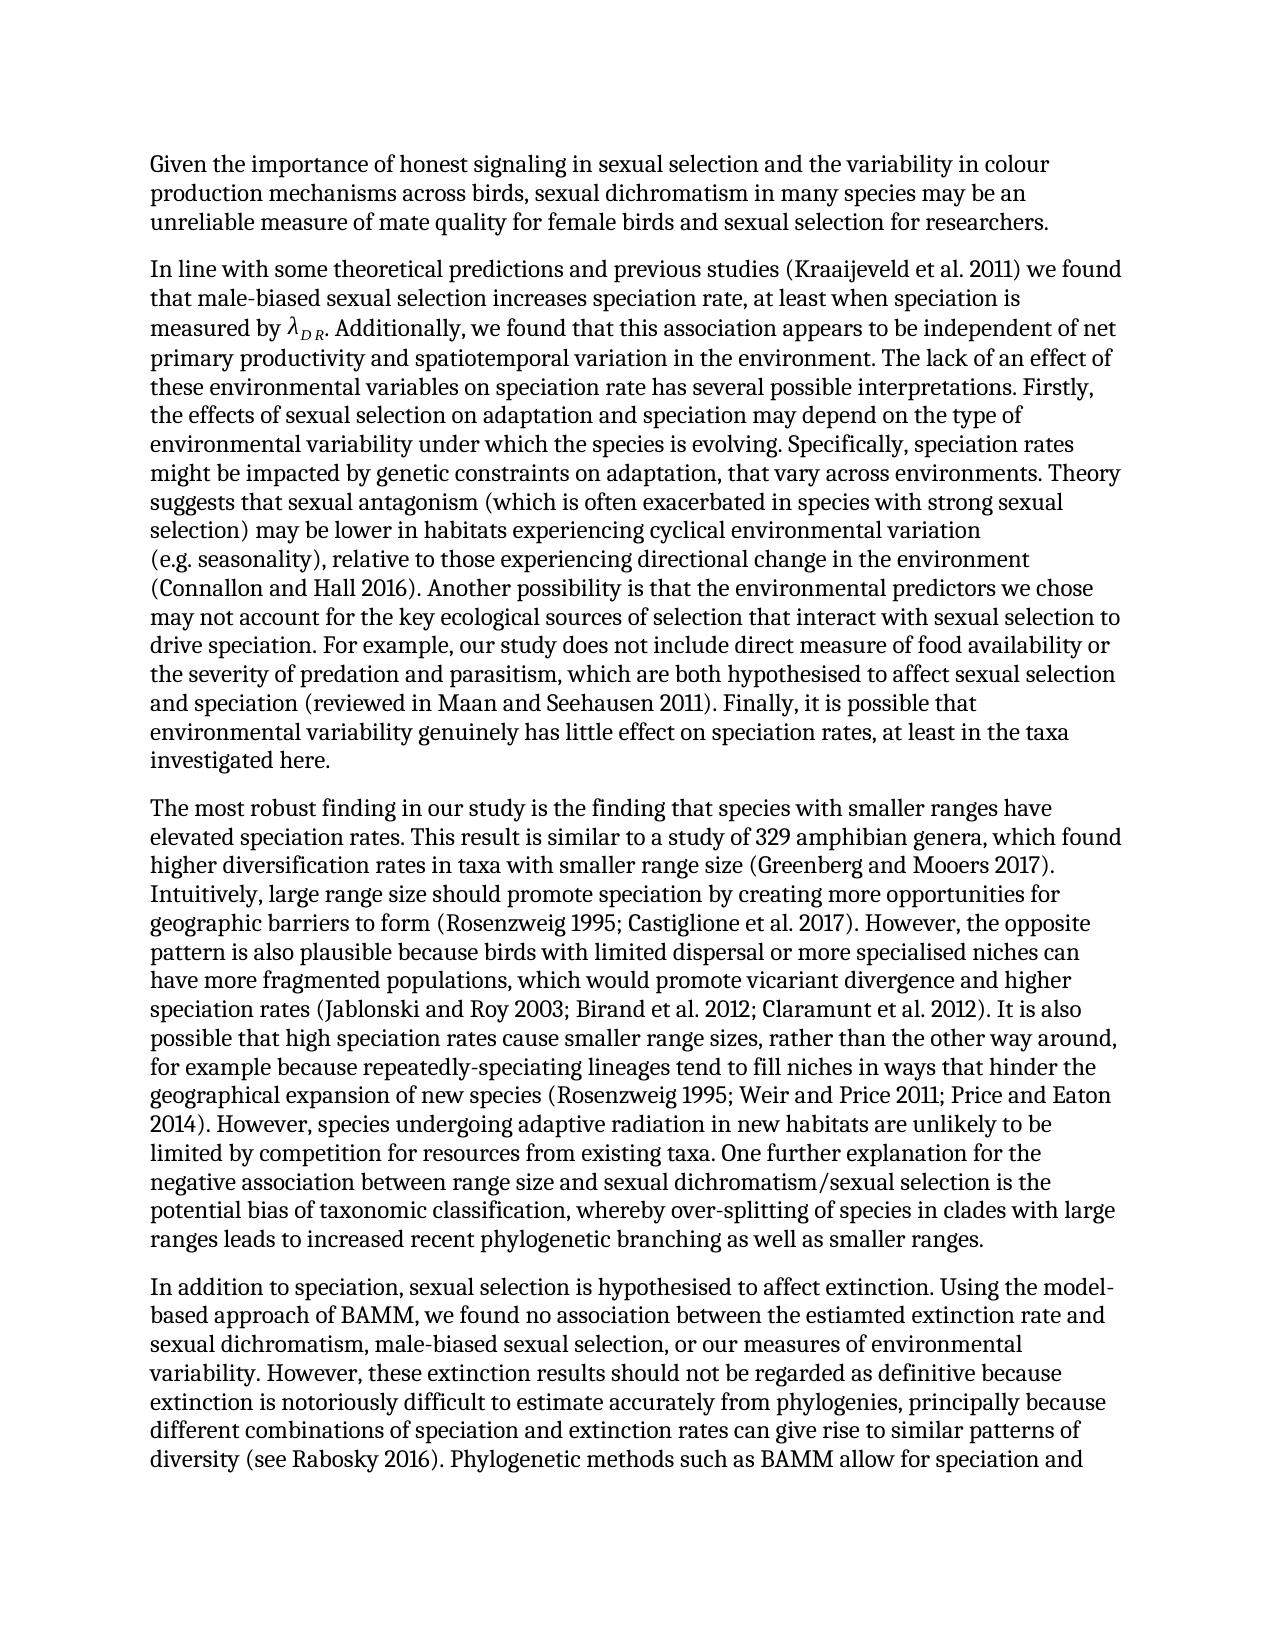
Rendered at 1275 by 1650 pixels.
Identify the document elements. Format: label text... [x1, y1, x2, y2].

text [150, 150, 1125, 236]
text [150, 1273, 1125, 1474]
text The most robust finding in our study is the finding that species with smaller ranges have elevated speciation rates. This result is similar to a study of 329 amphibian genera, which found higher diversification rates in taxa with smaller range size (Greenberg and Mooers 2017). Intuitively, large range size should promote speciation by creating more opportunities for geographic barriers to form (Rosenzweig 1995; Castiglione et al. 2017). However, the opposite pattern is also plausible because birds with limited dispersal or more specialised niches can have more fragmented populations, which would promote vicariant divergence and higher speciation rates (Jablonski and Roy 2003; Birand et al. 2012; Claramunt et al. 2012). It is also possible that high speciation rates cause smaller range sizes, rather than the other way around, for example because repeatedly-speciating lineages tend to fill niches in ways that hinder the geographical expansion of new species (Rosenzweig 1995; Weir and Price 2011; Price and Eaton 2014). However, species undergoing adaptive radiation in new habitats are unlikely to be limited by competition for resources from existing taxa. One further explanation for the negative association between range size and sexual dichromatism/sexual selection is the potential bias of taxonomic classification, whereby over-splitting of species in clades with large ranges leads to increased recent phylogenetic branching as well as smaller ranges. [150, 794, 1125, 1254]
text In line with some theoretical predictions and previous studies (Kraaijeveld et al. 2011) we found that male-biased sexual selection increases speciation rate, at least when speciation is measured by . Additionally, we found that this association appears to be independent of net primary productivity and spatiotemporal variation in the environment. The lack of an effect of these environmental variables on speciation rate has several possible interpretations. Firstly, the effects of sexual selection on adaptation and speciation may depend on the type of environmental variability under which the species is evolving. Specifically, speciation rates might be impacted by genetic constraints on adaptation, that vary across environments. Theory suggests that sexual antagonism (which is often exacerbated in species with strong sexual selection) may be lower in habitats experiencing cyclical environmental variation (e.g. seasonality), relative to those experiencing directional change in the environment (Connallon and Hall 2016). Another possibility is that the environmental predictors we chose may not account for the key ecological sources of selection that interact with sexual selection to drive speciation. For example, our study does not include direct measure of food availability or the severity of predation and parasitism, which are both hypothesised to affect sexual selection and speciation (reviewed in Maan and Seehausen 2011). Finally, it is possible that environmental variability genuinely has little effect on speciation rates, at least in the taxa investigated here. [150, 255, 1125, 775]
